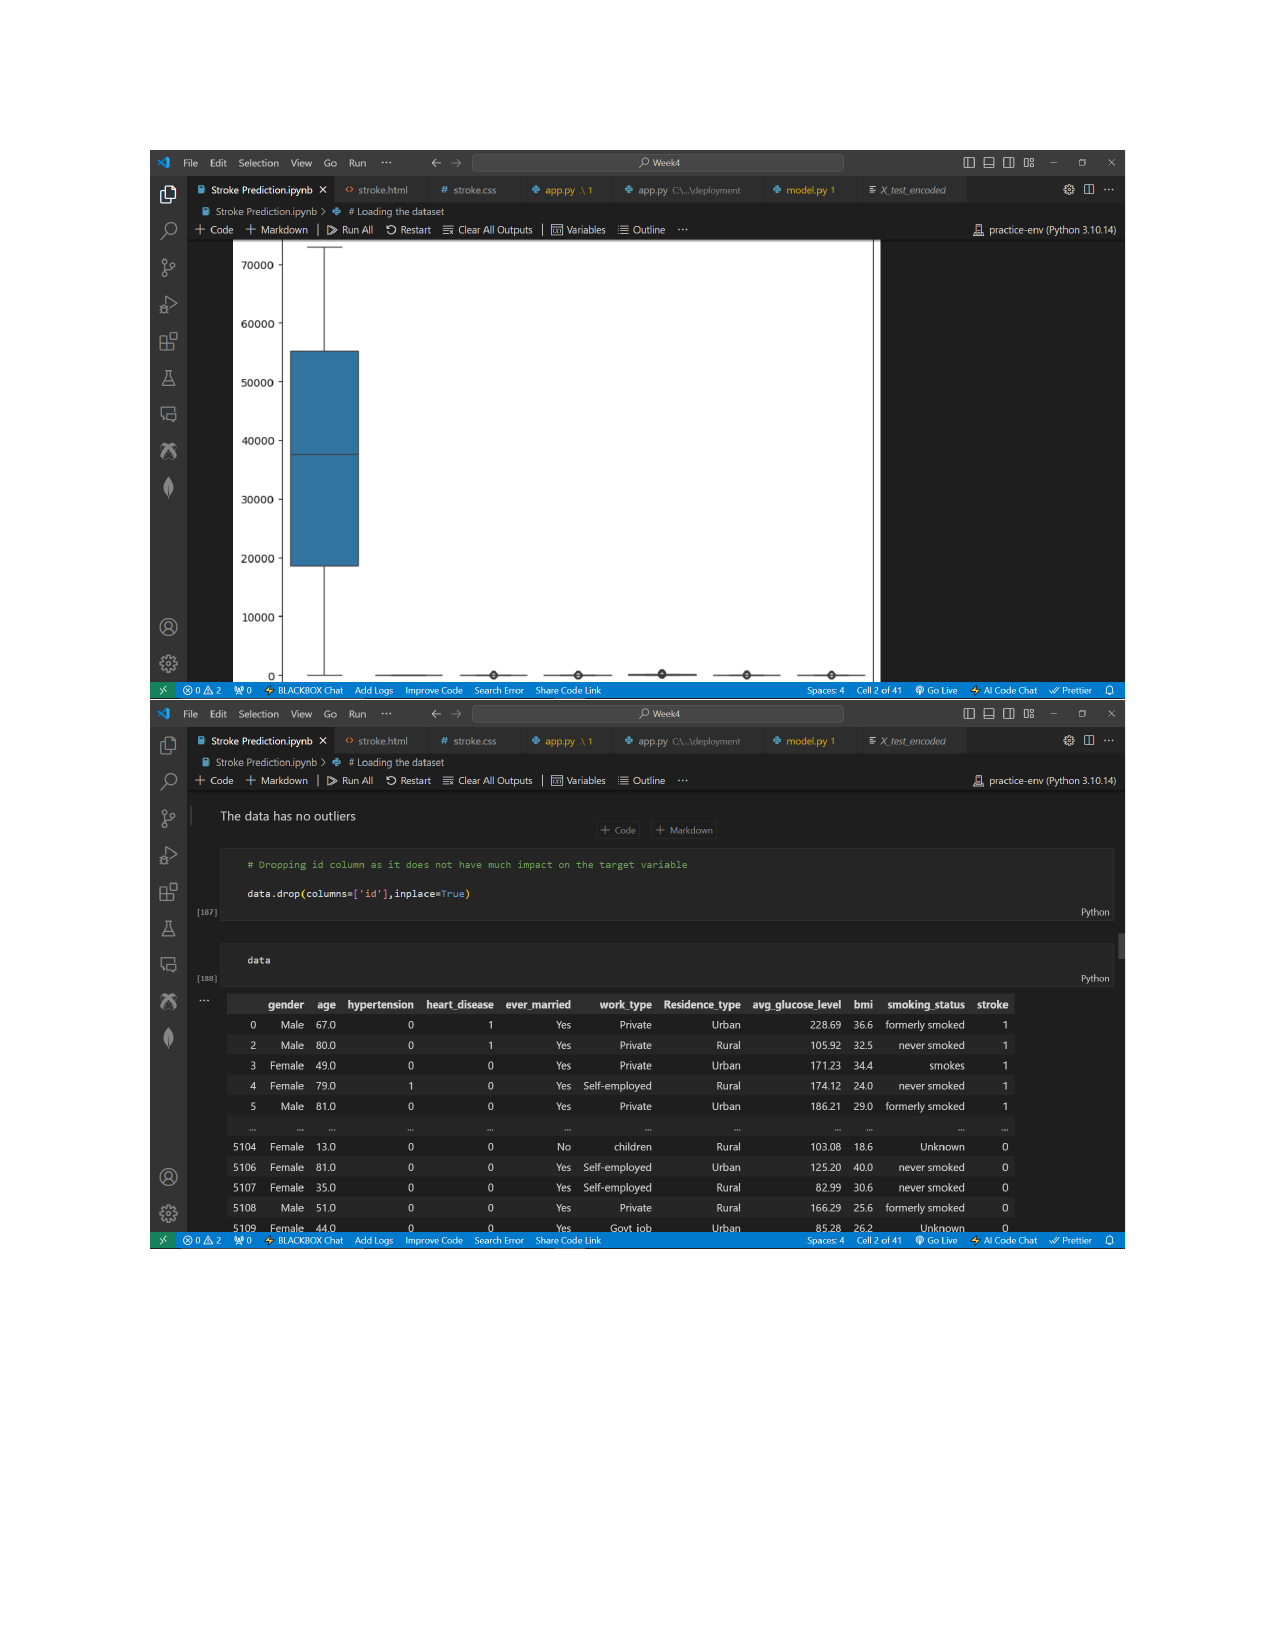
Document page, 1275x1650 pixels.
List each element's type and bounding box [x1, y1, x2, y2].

picture [150, 700, 1125, 1249]
picture [150, 150, 1125, 699]
